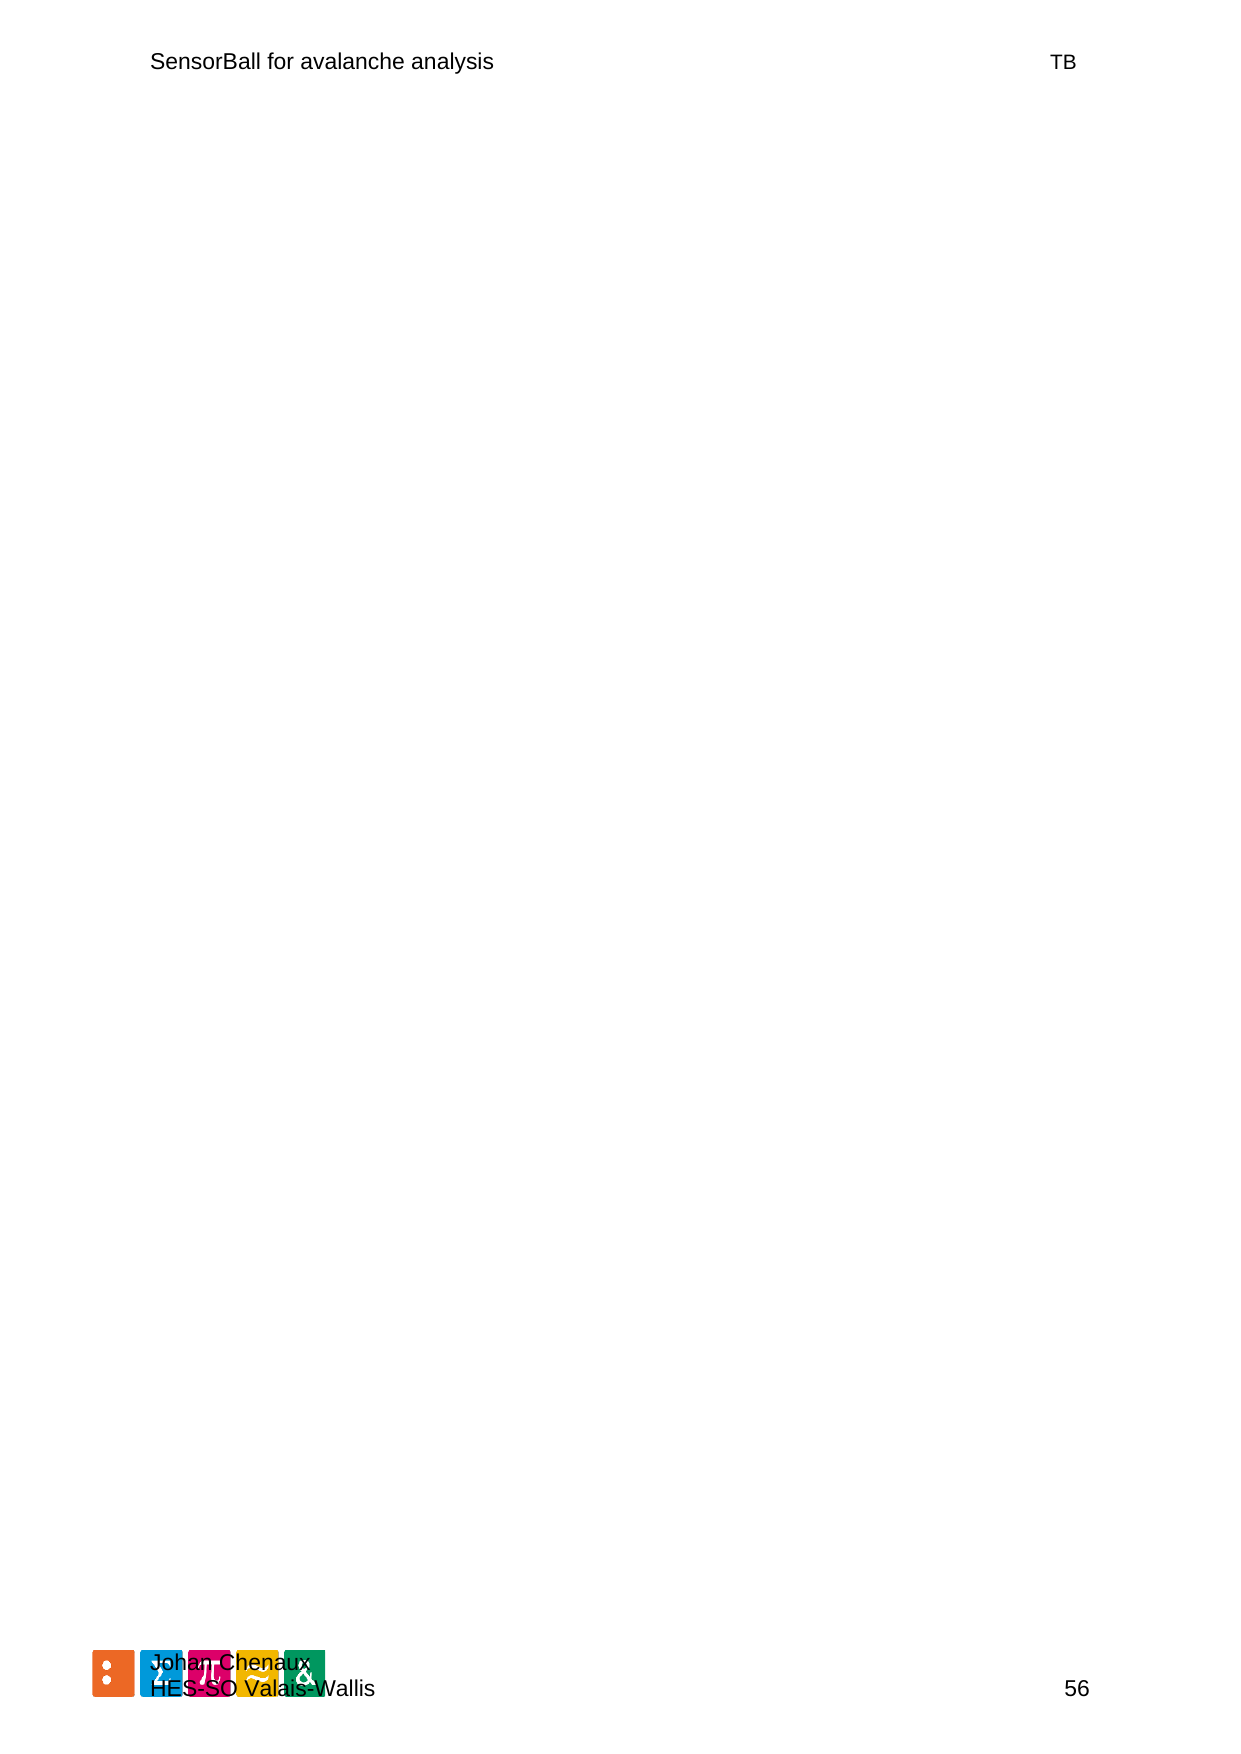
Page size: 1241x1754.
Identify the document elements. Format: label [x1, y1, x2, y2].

picture [183, 1650, 326, 1697]
picture [92, 1650, 140, 1697]
